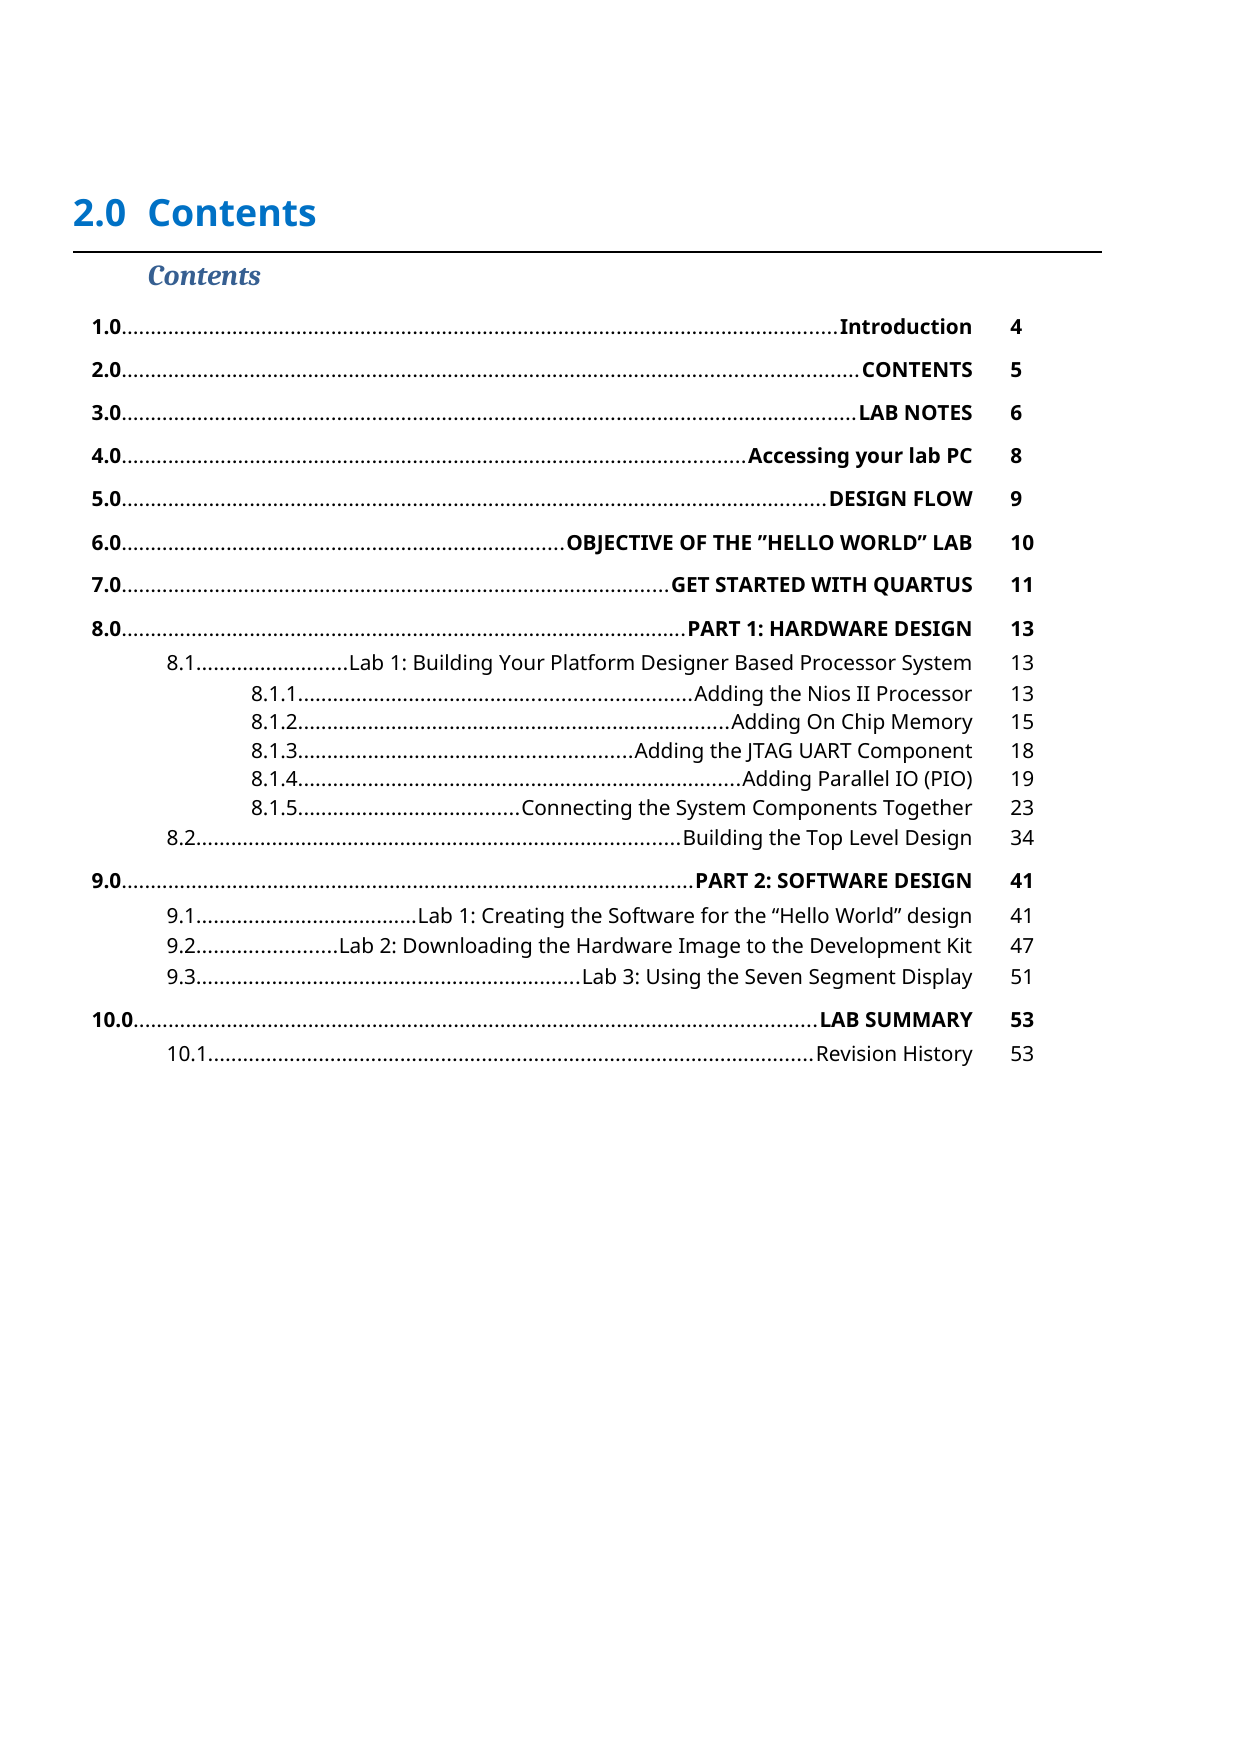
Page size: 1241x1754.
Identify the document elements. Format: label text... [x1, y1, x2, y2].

subtitle Contents [73, 178, 1102, 251]
